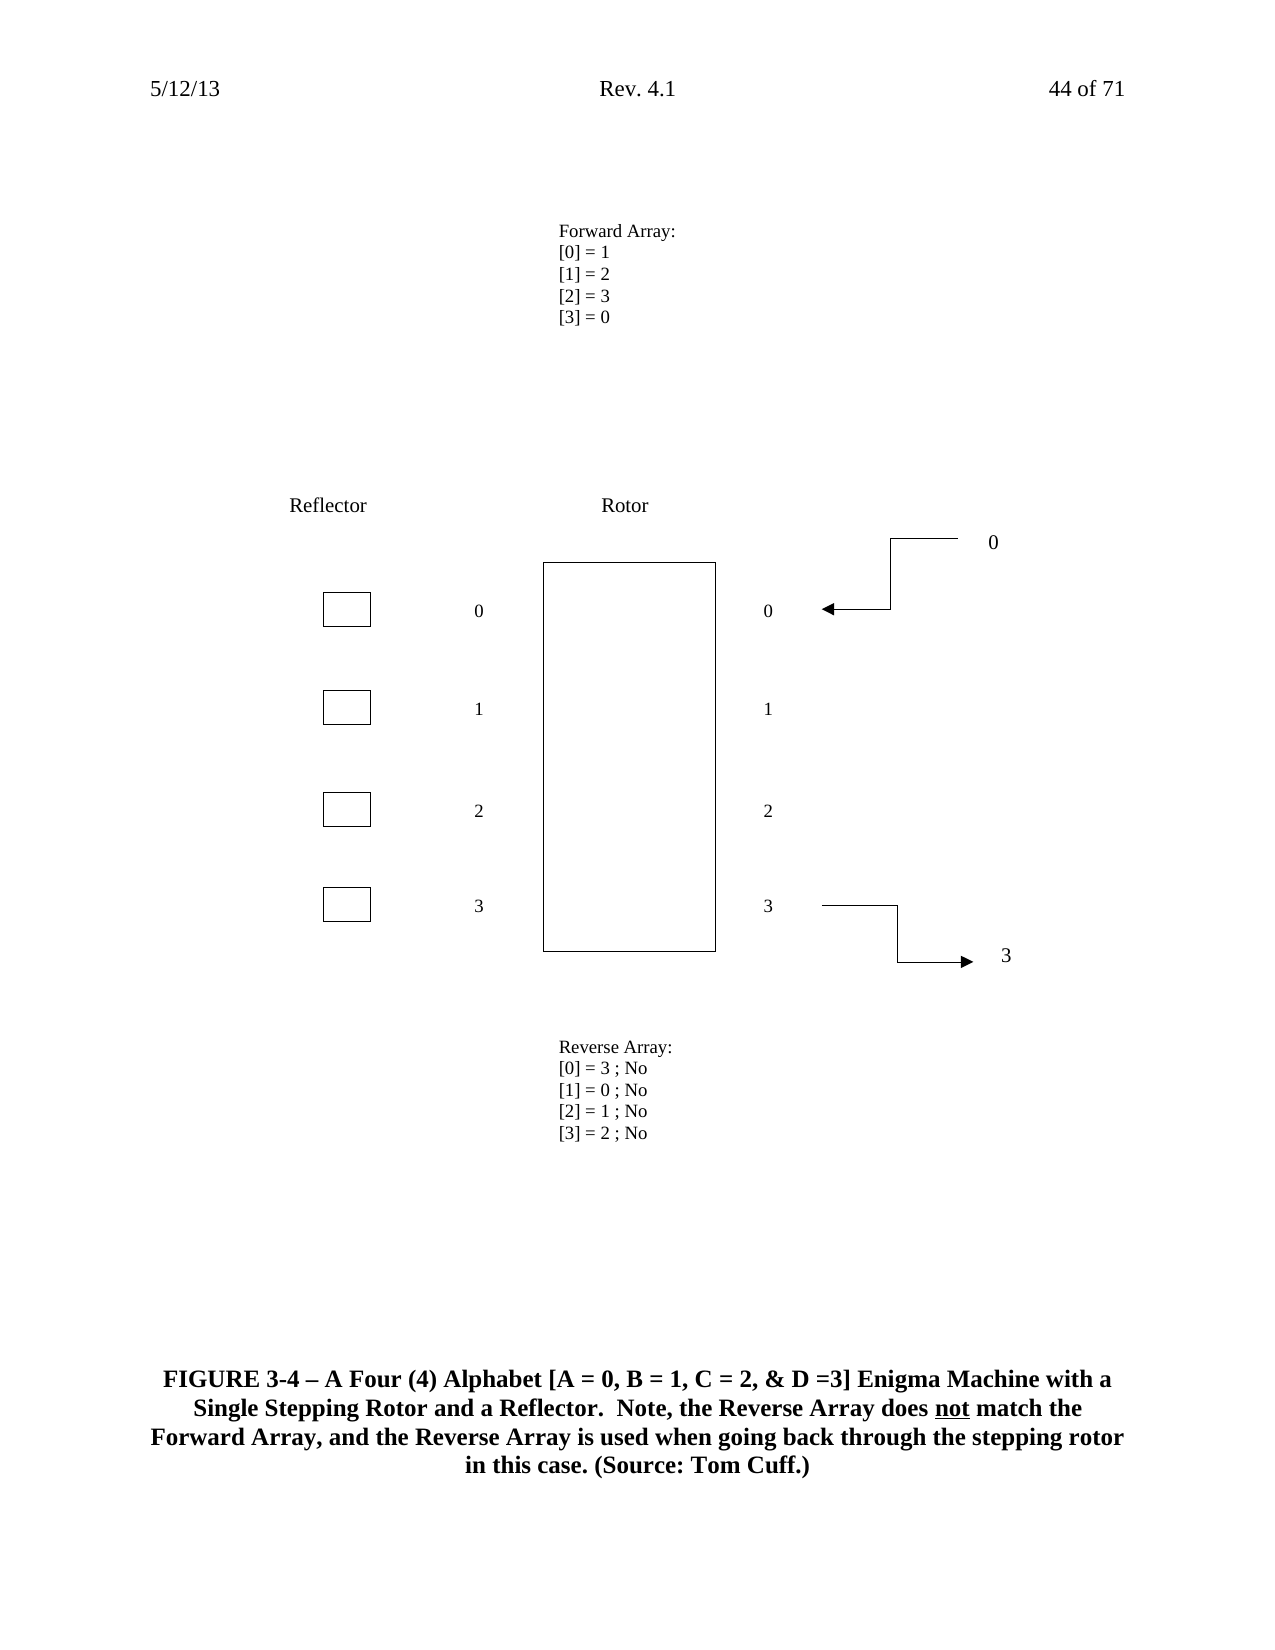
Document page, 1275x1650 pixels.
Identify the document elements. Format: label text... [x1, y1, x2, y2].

text FIGURE 3-4 – A Four (4) Alphabet [A = 0, B = 1, C = 2, & D =3] Enigma Machine with a Single Stepping Rotor and a Reflector. Note, the Reverse Array does not match the Forward Array, and the Reverse Array is used when going back through the stepping rotor in this case. (Source: Tom Cuff.) [150, 1364, 1125, 1479]
